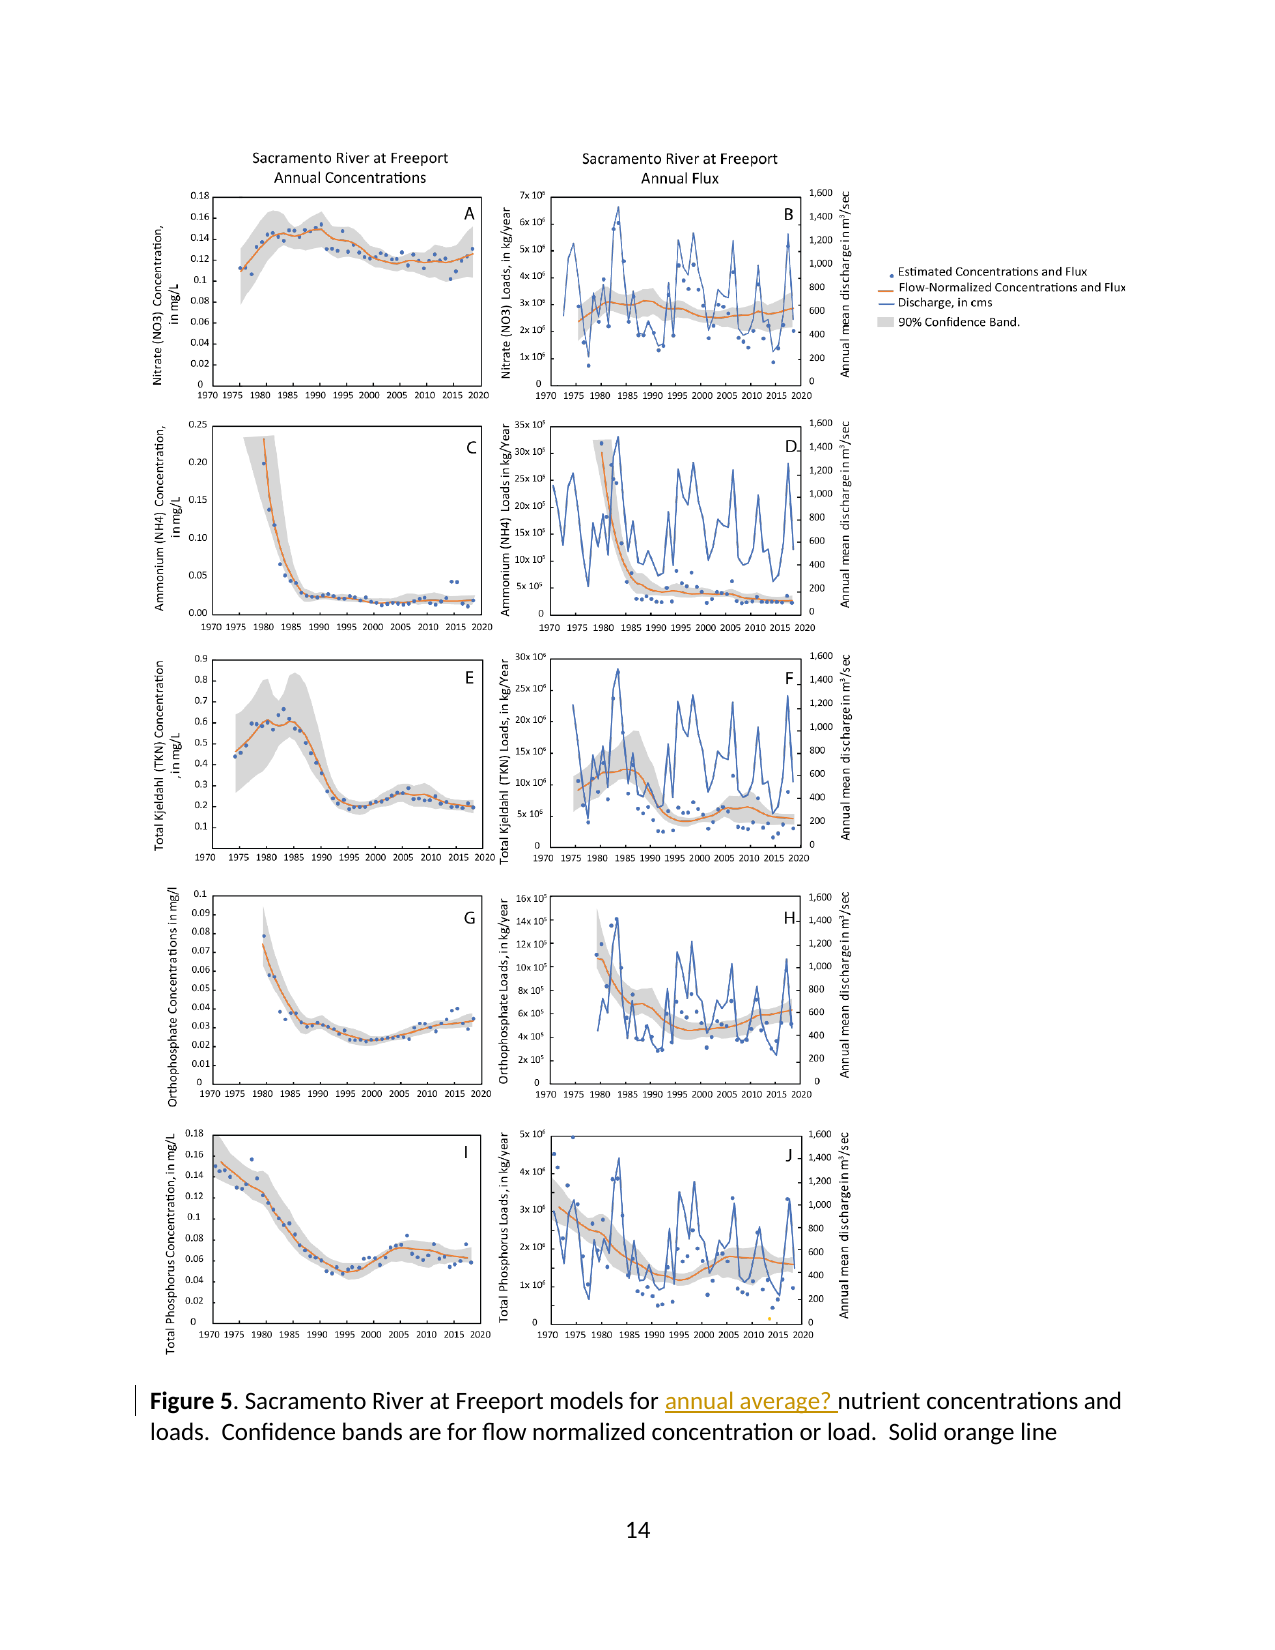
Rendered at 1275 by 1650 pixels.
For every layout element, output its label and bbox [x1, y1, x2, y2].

picture [150, 150, 1125, 1355]
text [150, 1385, 1125, 1446]
